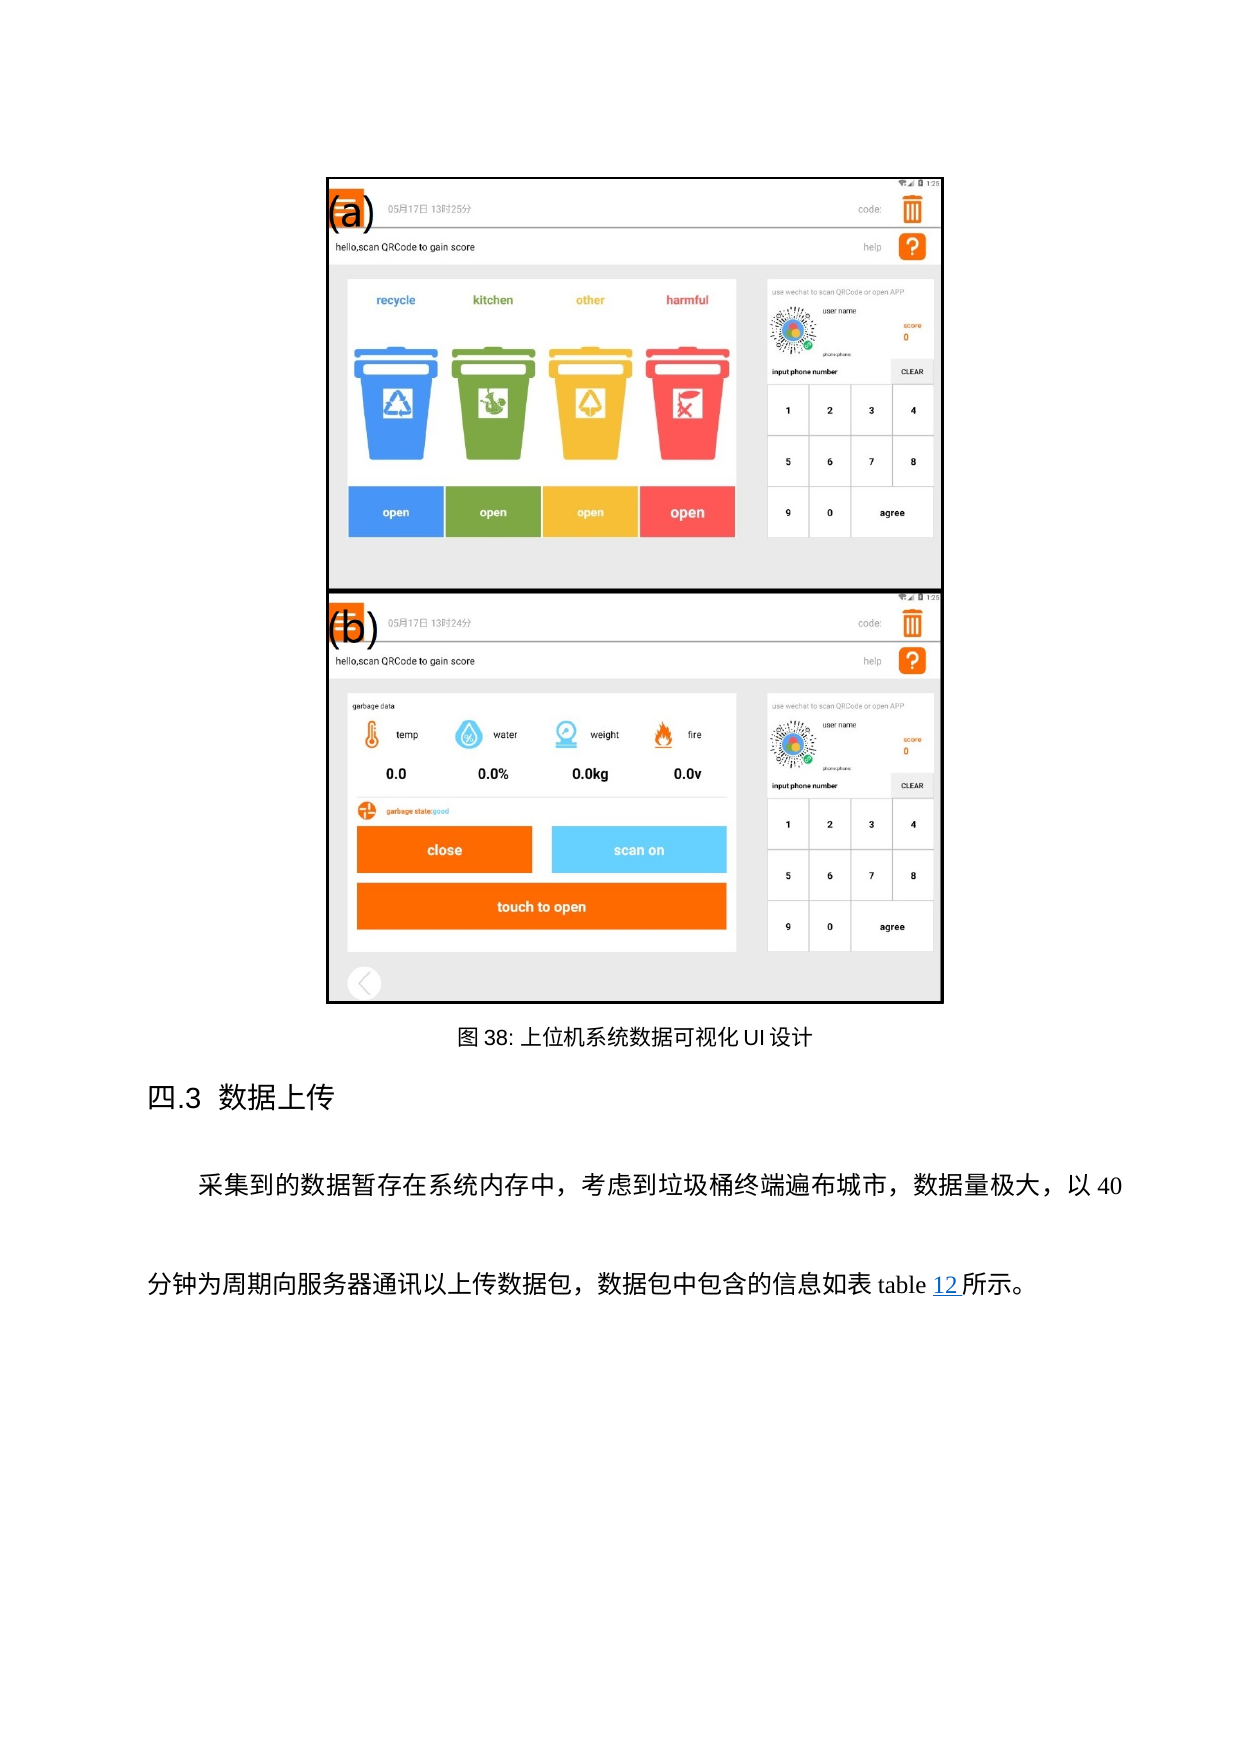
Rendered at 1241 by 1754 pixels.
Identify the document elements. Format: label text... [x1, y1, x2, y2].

text 图 38: 上位机系统数据可视化UI设计 [148, 1020, 1122, 1053]
picture [326, 177, 944, 1004]
subtitle 数据上传 [148, 1063, 1122, 1129]
